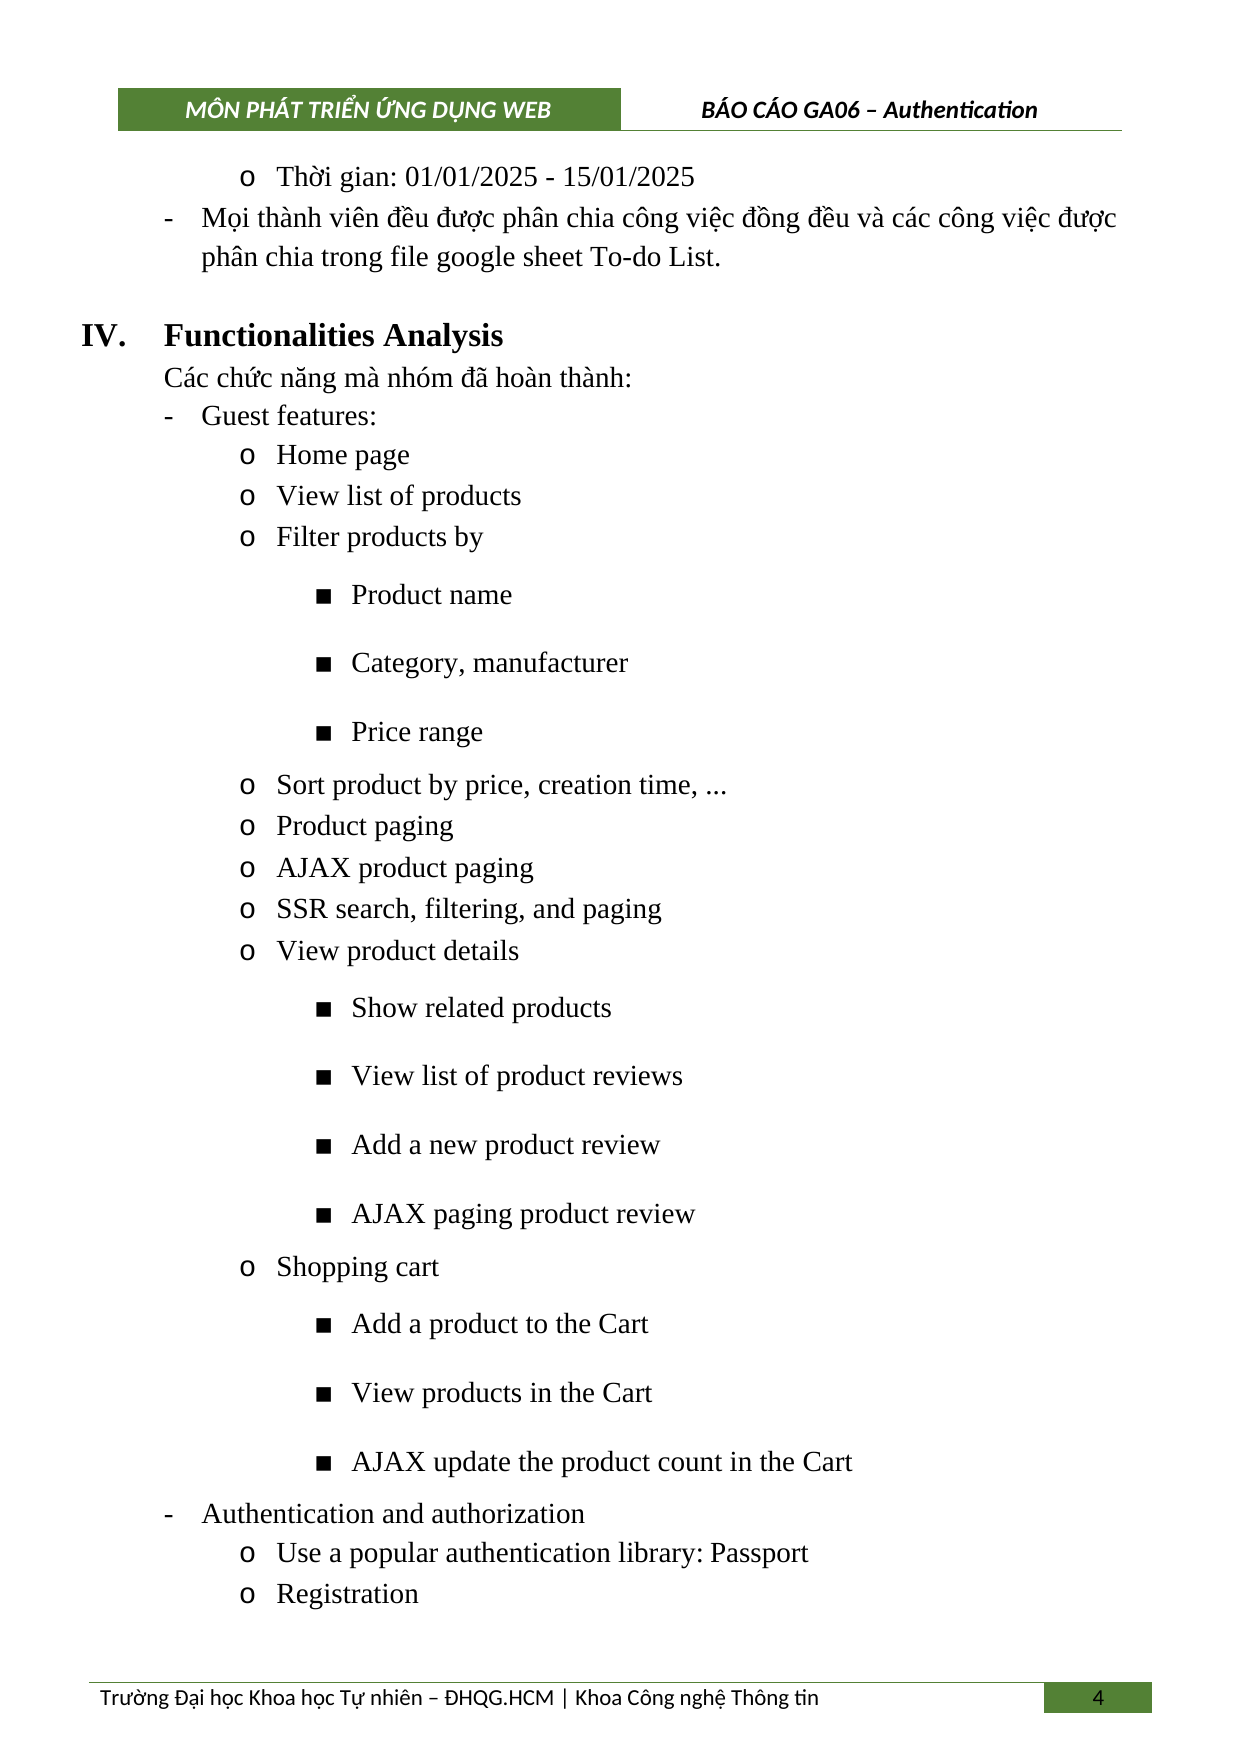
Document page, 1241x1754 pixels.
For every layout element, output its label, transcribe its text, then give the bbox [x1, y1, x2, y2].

list Thời gian: 01/01/2025 - 15/01/2025 [239, 159, 1152, 195]
list Shopping cart [239, 1249, 1152, 1285]
list AJAX update the product count in the Cart [314, 1428, 1152, 1488]
text Các chức năng mà nhóm đã hoàn thành: [164, 360, 1152, 393]
list Show related products [314, 974, 1152, 1034]
list Authentication and authorization [164, 1497, 1152, 1530]
list View product details [239, 933, 1152, 969]
list Home page [239, 437, 1152, 473]
list Filter products by [239, 519, 1152, 556]
list SSR search, filtering, and paging [239, 891, 1152, 927]
list Use a popular authentication library: Passport [239, 1535, 1152, 1571]
list Add a new product review [314, 1111, 1152, 1171]
list AJAX product paging [239, 850, 1152, 886]
list Category, manufacturer [314, 630, 1152, 689]
list Price range [314, 698, 1152, 758]
list Guest features: [164, 398, 1152, 432]
list View list of products [239, 478, 1152, 514]
list Product paging [239, 808, 1152, 844]
list Sort product by price, creation time, ... [239, 767, 1152, 803]
list View products in the Cart [314, 1359, 1152, 1419]
list Registration [239, 1576, 1152, 1612]
list View list of product reviews [314, 1043, 1152, 1102]
list Mọi thành viên đều được phân chia công việc đồng đều và các công việc được phân chia trong file google sheet To-do List. [164, 200, 1152, 272]
list AJAX paging product review [314, 1180, 1152, 1240]
list Functionalities Analysis [126, 316, 1152, 354]
list Add a product to the Cart [314, 1290, 1152, 1350]
list Product name [314, 561, 1152, 621]
